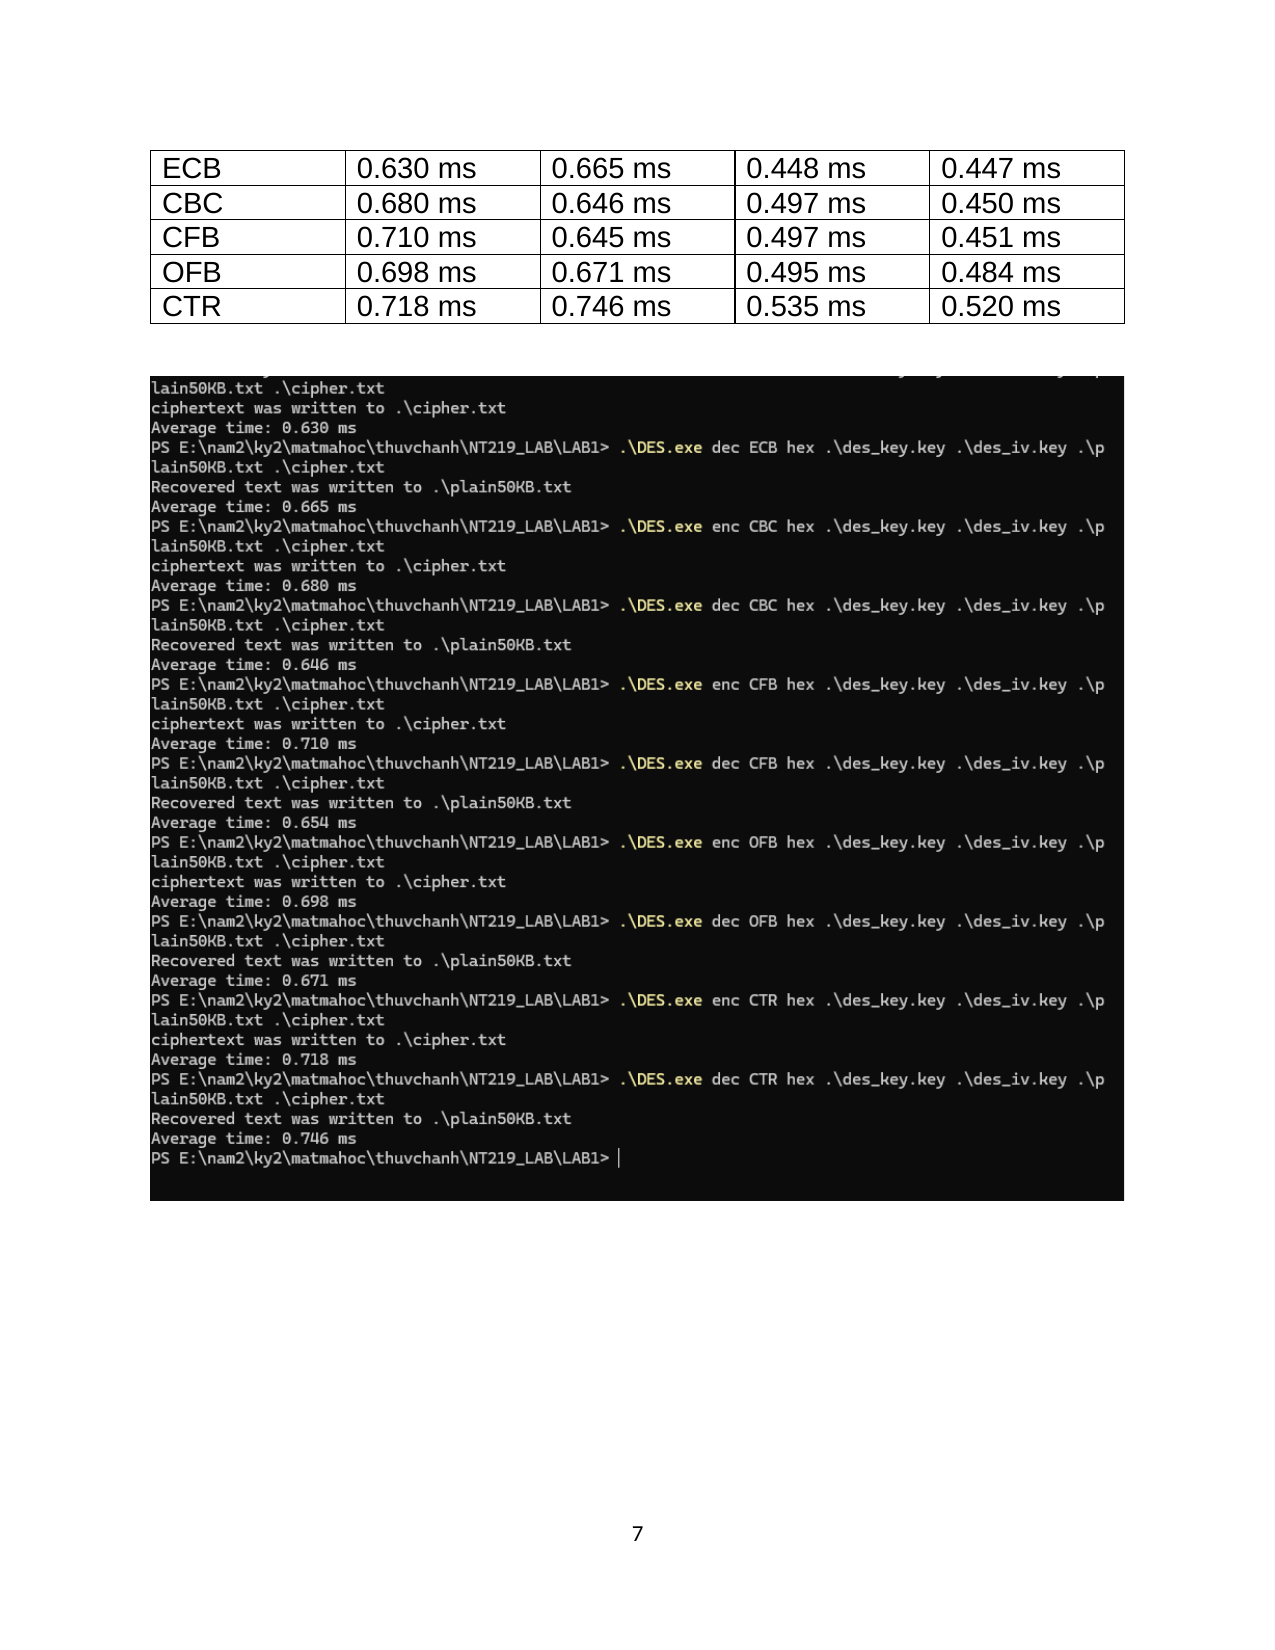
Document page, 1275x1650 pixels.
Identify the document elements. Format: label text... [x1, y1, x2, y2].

table_cell 0.630 ms [346, 151, 540, 184]
table_cell 0.718 ms [346, 289, 540, 323]
table_cell CTR [151, 289, 345, 323]
table_cell 0.746 ms [541, 289, 734, 323]
table_cell 0.495 ms [736, 255, 929, 288]
table_cell 0.497 ms [736, 220, 929, 254]
table_cell 0.535 ms [736, 289, 929, 323]
table_cell 0.450 ms [930, 186, 1124, 219]
table_cell 0.447 ms [930, 151, 1124, 184]
picture [150, 376, 1125, 1201]
table_cell 0.484 ms [930, 255, 1124, 288]
table_cell CFB [151, 220, 345, 254]
table_cell 0.680 ms [346, 186, 540, 219]
table_cell 0.497 ms [736, 186, 929, 219]
table_cell 0.646 ms [541, 186, 734, 219]
table_cell 0.448 ms [736, 151, 929, 184]
table_cell OFB [151, 255, 345, 288]
table_cell 0.671 ms [541, 255, 734, 288]
table_cell CBC [151, 186, 345, 219]
table_cell 0.710 ms [346, 220, 540, 254]
table_cell 0.645 ms [541, 220, 734, 254]
table_cell 0.698 ms [346, 255, 540, 288]
table_cell 0.451 ms [930, 220, 1124, 254]
table_cell 0.665 ms [541, 151, 734, 184]
table_cell ECB [151, 151, 345, 184]
table_cell 0.520 ms [930, 289, 1124, 323]
